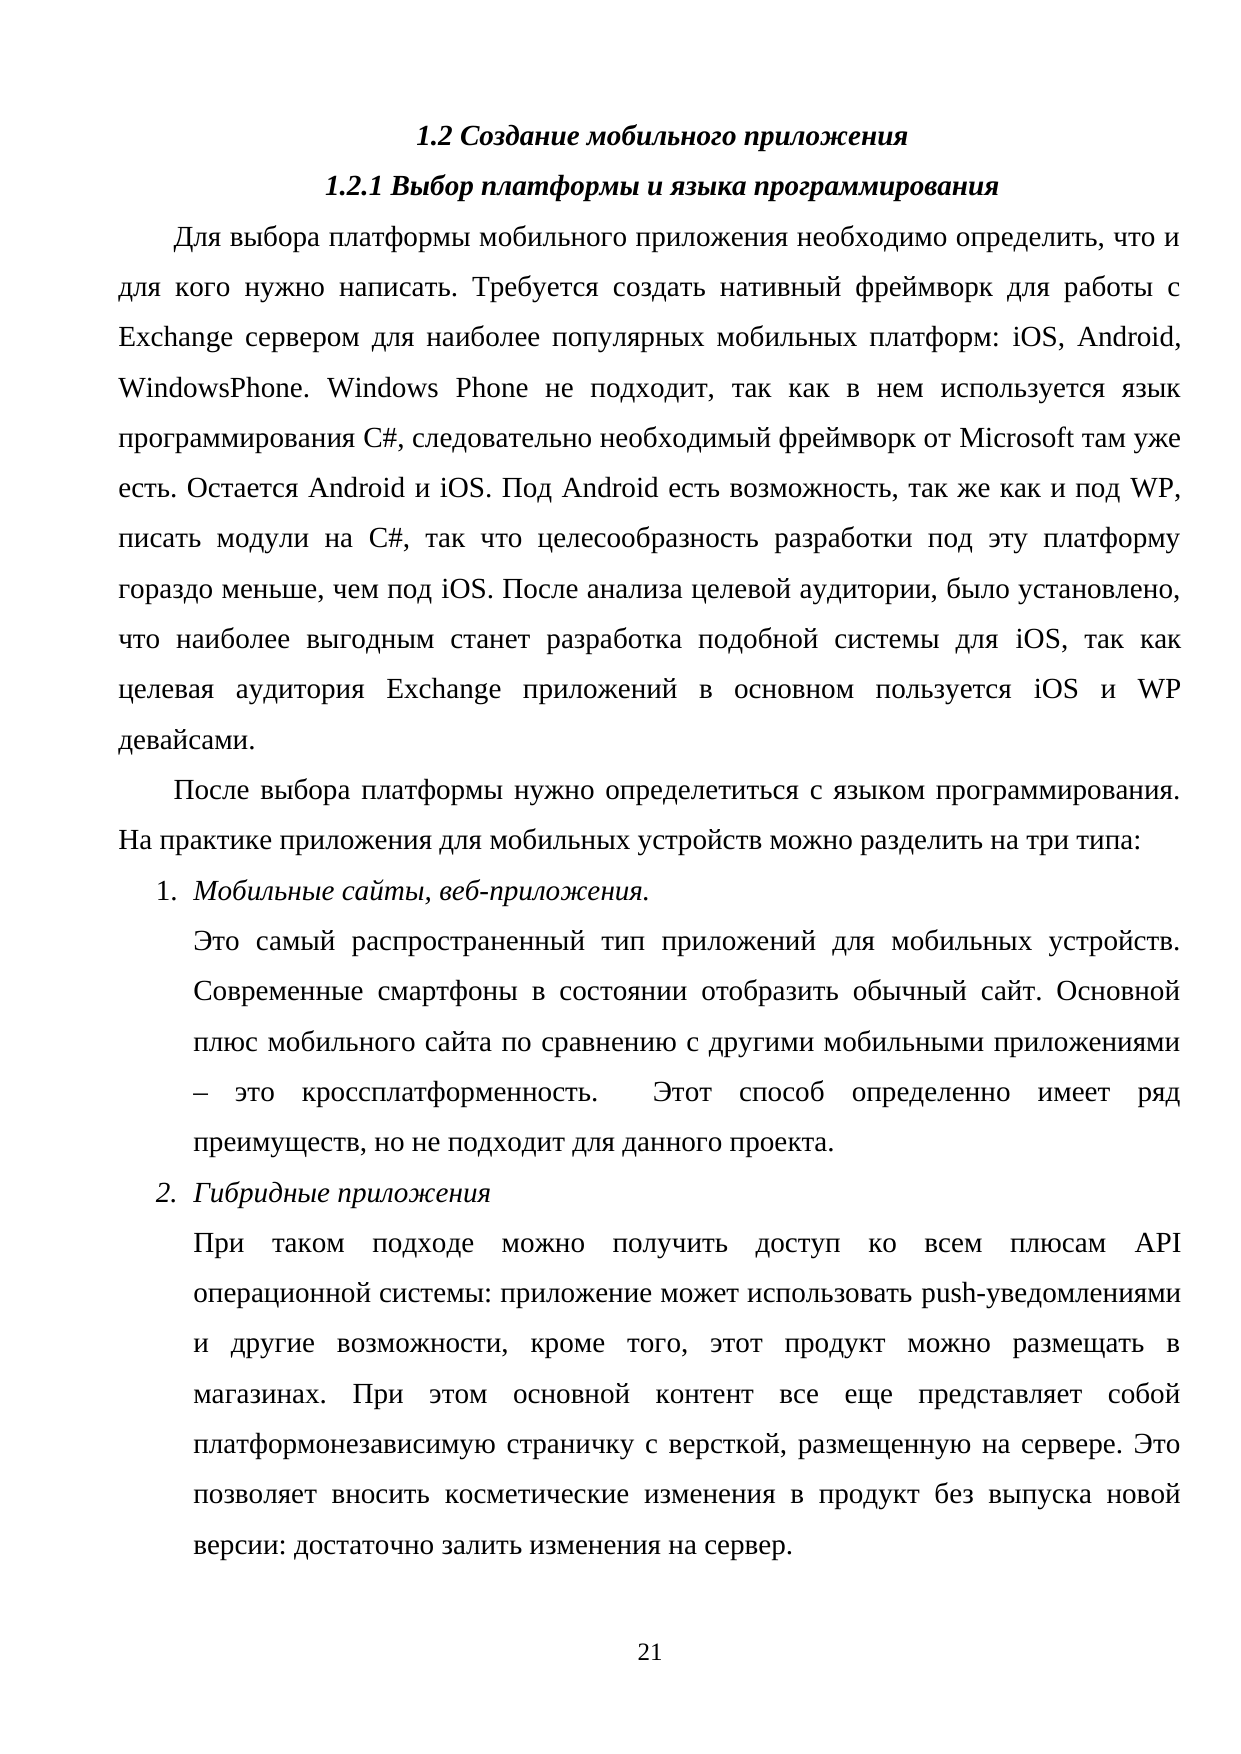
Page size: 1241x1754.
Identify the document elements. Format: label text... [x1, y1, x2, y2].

list При таком подходе можно получить доступ ко всем плюсам API операционной системы: приложение может использовать push-уведомлениями и другие возможности, кроме того, этот продукт можно размещать в магазинах. При этом основной контент все еще представляет собой платформонезависимую страничку с версткой, размещенную на сервере. Это позволяет вносить косметические изменения в продукт без выпуска новой версии: достаточно залить изменения на сервер. [193, 1225, 1181, 1560]
text 1.2.1 Выбор платформы и языка программирования [143, 168, 1181, 202]
text 1.2 Создание мобильного приложения [143, 118, 1181, 152]
list Мобильные сайты, веб-приложения. [156, 873, 1181, 906]
text Для выбора платформы мобильного приложения необходимо определить, что и для кого нужно написать. Требуется создать нативный фреймворк для работы с Exchange сервером для наиболее популярных мобильных платформ: iOS, Android, WindowsPhone. Windows Phone не подходит, так как в нем используется язык программирования C#, следовательно необходимый фреймворк от Microsoft там уже есть. Остается Android и iOS. Под Android есть возможность, так же как и под WP, писать модули на C#, так что целесообразность разработки под эту платформу гораздо меньше, чем под iOS. После анализа целевой аудитории, было установлено, что наиболее выгодным станет разработка подобной системы для iOS, так как целевая аудитория Exchange приложений в основном пользуется iOS и WP девайсами. [118, 219, 1181, 755]
text После выбора платформы нужно определетиться с языком программирования. На практике приложения для мобильных устройств можно разделить на три типа: [118, 772, 1181, 856]
text Это самый распространенный тип приложений для мобильных устройств. Современные смартфоны в состоянии отобразить обычный сайт. Основной плюс мобильного сайта по сравнению с другими мобильными приложениями – это кроссплатформенность. Этот способ определенно имеет ряд преимуществ, но не подходит для данного проекта. [193, 923, 1181, 1158]
list Гибридные приложения [156, 1175, 1181, 1208]
